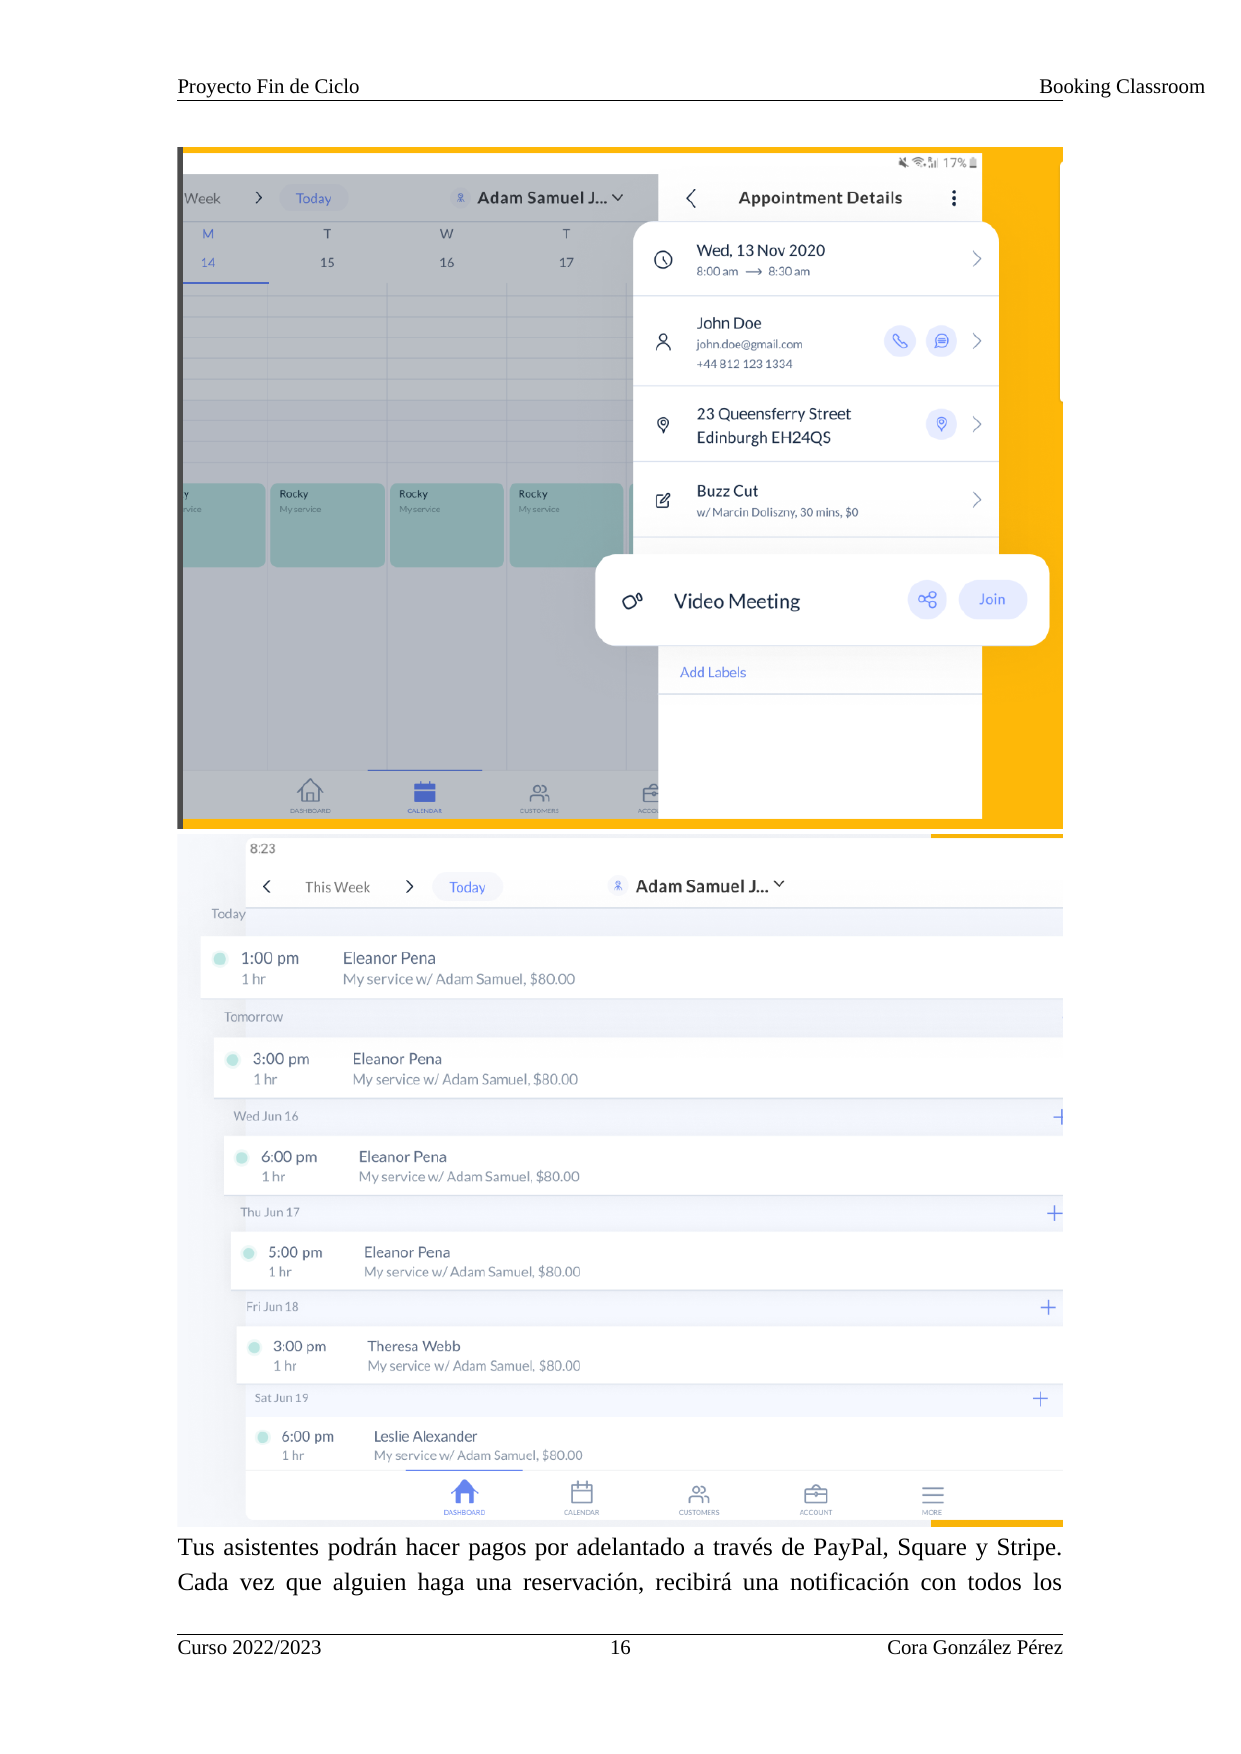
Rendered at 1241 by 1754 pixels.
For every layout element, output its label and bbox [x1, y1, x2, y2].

text [177, 1532, 1063, 1595]
picture [177, 147, 1063, 829]
picture [177, 834, 1063, 1527]
